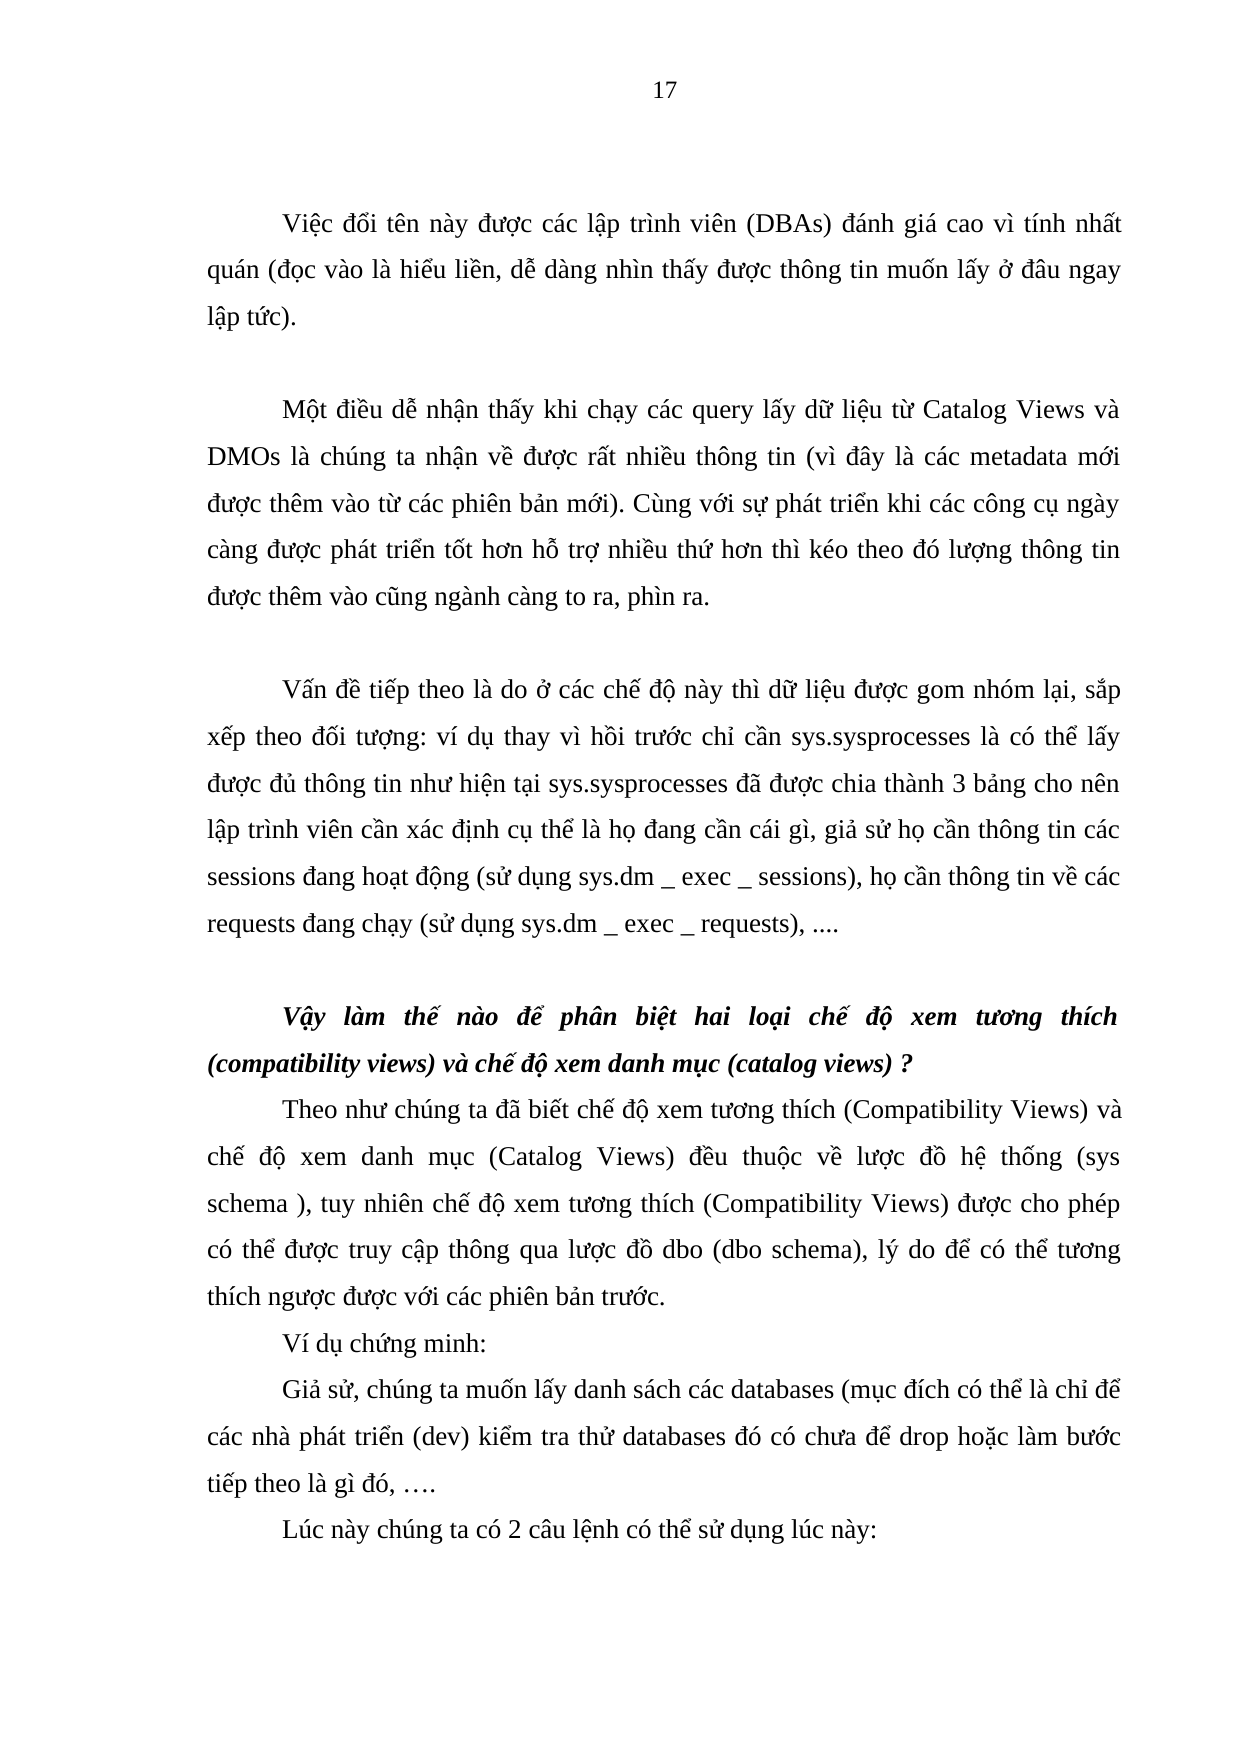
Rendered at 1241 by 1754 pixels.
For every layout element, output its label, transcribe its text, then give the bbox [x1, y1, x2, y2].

text Vậy làm thế nào để phân biệt hai loại chế độ xem tương thích (compatibility views) và chế độ xem danh mục (catalog views) ? [207, 1000, 1122, 1078]
text Giả sử, chúng ta muốn lấy danh sách các databases (mục đích có thể là chỉ để các nhà phát triển (dev) kiểm tra thử databases đó có chưa để drop hoặc làm bước tiếp theo là gì đó, …. [207, 1373, 1122, 1498]
text Lúc này chúng ta có 2 câu lệnh có thể sử dụng lúc này: [207, 1513, 1122, 1544]
text Việc đổi tên này được các lập trình viên (DBAs) đánh giá cao vì tính nhất quán (đọc vào là hiểu liền, dễ dàng nhìn thấy được thông tin muốn lấy ở đâu ngay lập tức). [207, 207, 1122, 331]
text Theo như chúng ta đã biết chế độ xem tương thích (Compatibility Views) và chế độ xem danh mục (Catalog Views) đều thuộc về lược đồ hệ thống (sys schema ), tuy nhiên chế độ xem tương thích (Compatibility Views) được cho phép có thể được truy cập thông qua lược đồ dbo (dbo schema), lý do để có thể tương thích ngược được với các phiên bản trước. [207, 1093, 1122, 1311]
text Ví dụ chứng minh: [207, 1327, 1122, 1358]
text Một điều dễ nhận thấy khi chạy các query lấy dữ liệu từ Catalog Views và DMOs là chúng ta nhận về được rất nhiều thông tin (vì đây là các metadata mới được thêm vào từ các phiên bản mới). Cùng với sự phát triển khi các công cụ ngày càng được phát triển tốt hơn hỗ trợ nhiều thứ hơn thì kéo theo đó lượng thông tin được thêm vào cũng ngành càng to ra, phìn ra. [207, 393, 1122, 611]
text Vấn đề tiếp theo là do ở các chế độ này thì dữ liệu được gom nhóm lại, sắp xếp theo đối tượng: ví dụ thay vì hồi trước chỉ cần sys.sysprocesses là có thể lấy được đủ thông tin như hiện tại sys.sysprocesses đã được chia thành 3 bảng cho nên lập trình viên cần xác định cụ thể là họ đang cần cái gì, giả sử họ cần thông tin các sessions đang hoạt động (sử dụng sys.dm _ exec _ sessions), họ cần thông tin về các requests đang chạy (sử dụng sys.dm _ exec _ requests), .... [207, 673, 1122, 938]
